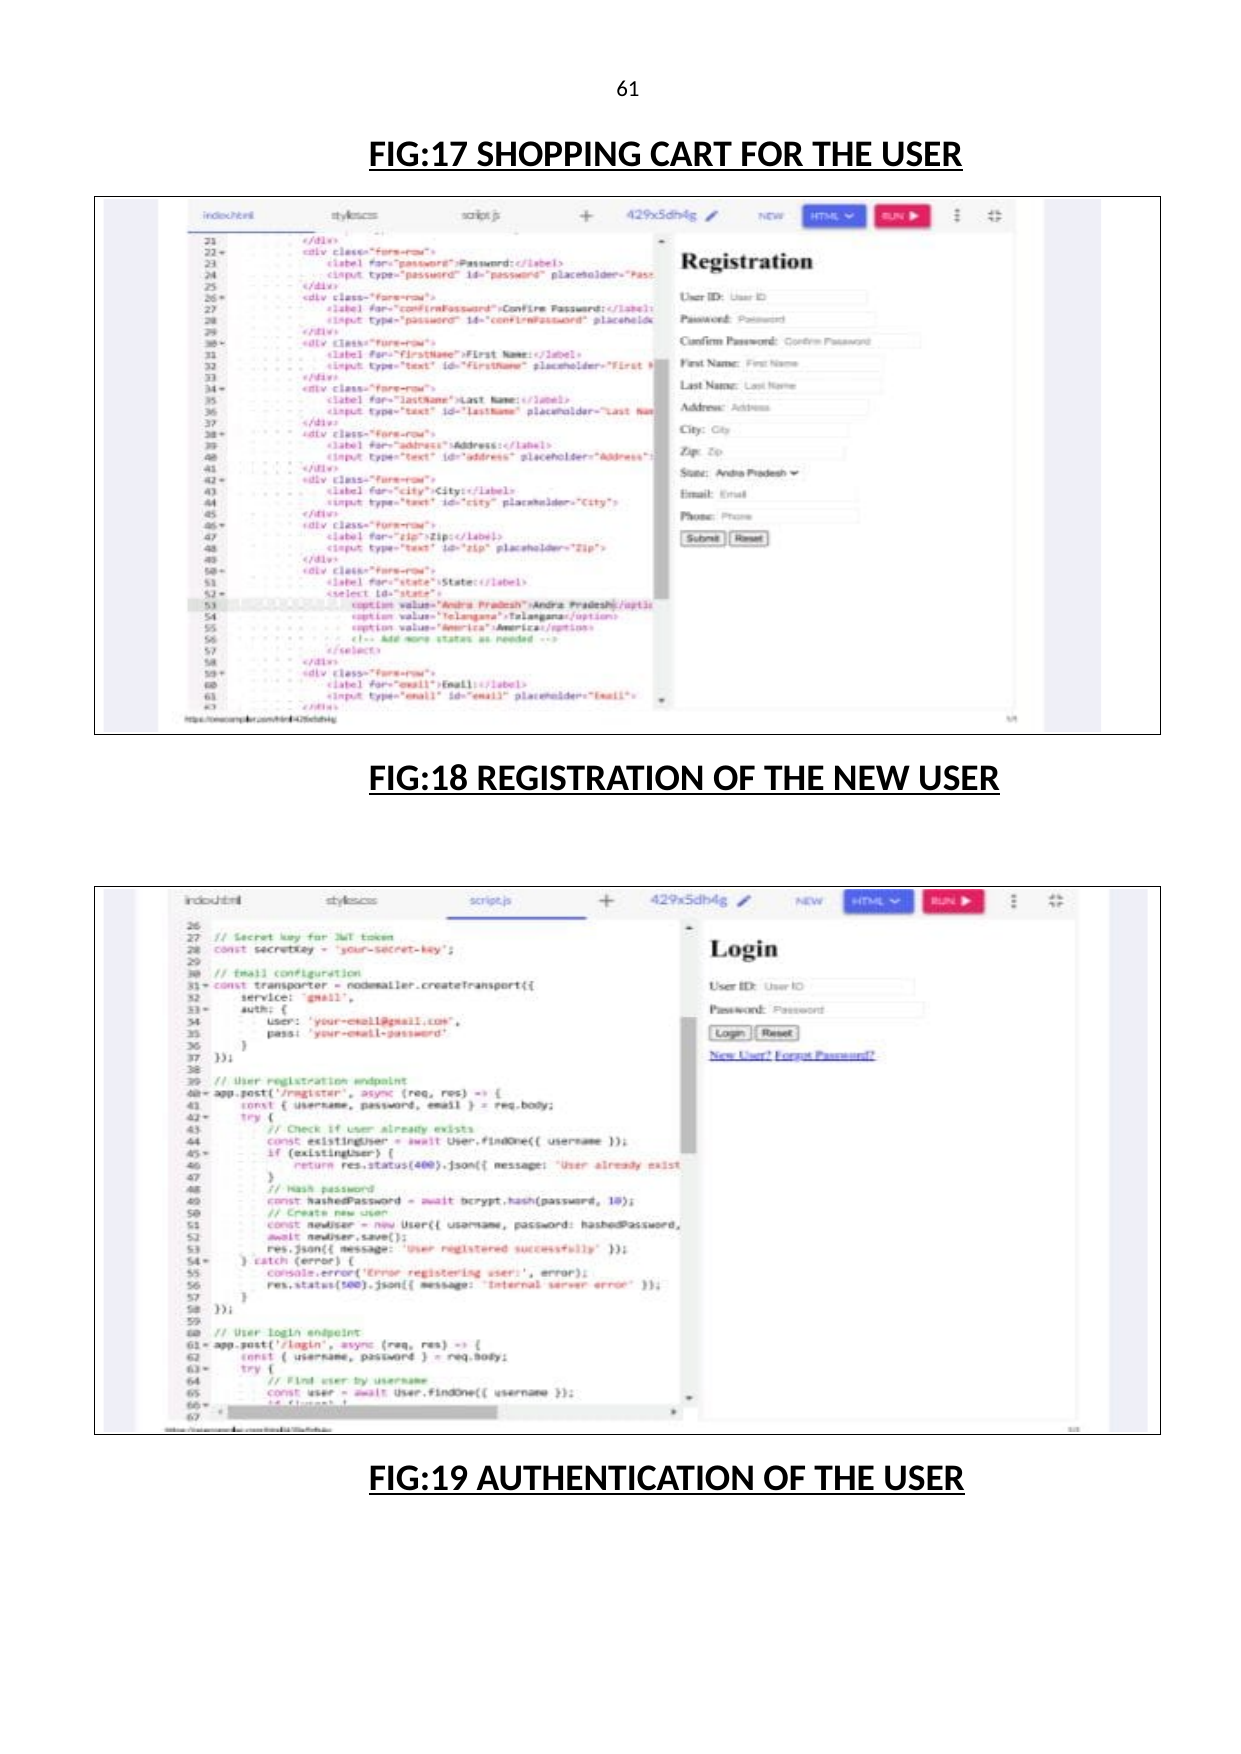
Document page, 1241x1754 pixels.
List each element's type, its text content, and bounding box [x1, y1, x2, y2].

picture [103, 889, 1148, 1432]
picture [103, 199, 1102, 732]
text FIG:17 SHOPPING CART FOR THE USER [103, 130, 1152, 176]
text FIG:18 REGISTRATION OF THE NEW USER [103, 754, 1152, 800]
text FIG:19 AUTHENTICATION OF THE USER [103, 1453, 1152, 1499]
